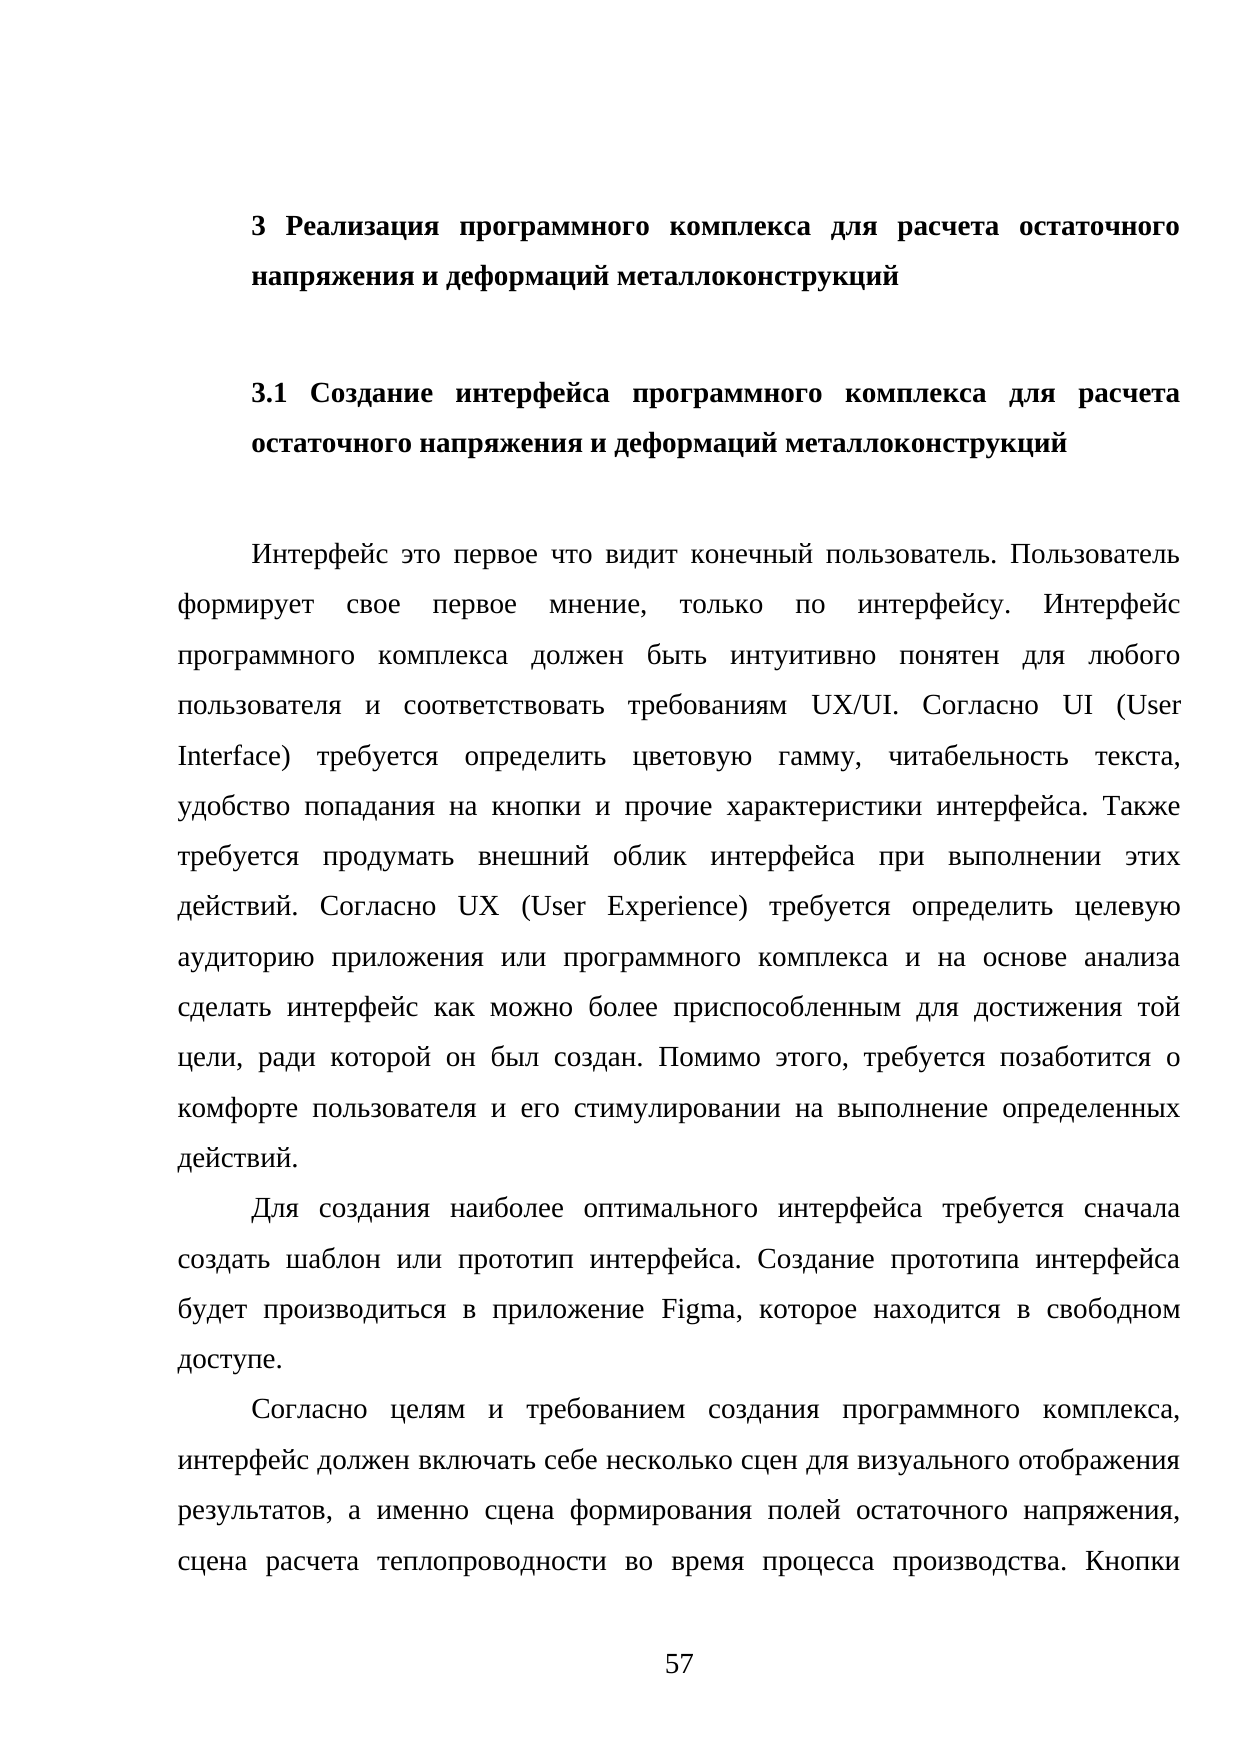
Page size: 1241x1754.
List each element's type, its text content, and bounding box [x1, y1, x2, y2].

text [177, 1392, 1181, 1576]
subtitle 3 Реализация программного комплекса для расчета остаточного напряжения и деформаций металлоконструкций [251, 208, 1181, 292]
subtitle 3.1 Создание интерфейса программного комплекса для расчета остаточного напряжения и деформаций металлоконструкций [251, 375, 1181, 459]
text Интерфейс это первое что видит конечный пользователь. Пользователь формирует свое первое мнение, только по интерфейсу. Интерфейс программного комплекса должен быть интуитивно понятен для любого пользователя и соответствовать требованиям UX/UI. Согласно UI (User Interface) требуется определить цветовую гамму, читабельность текста, удобство попадания на кнопки и прочие характеристики интерфейса. Также требуется продумать внешний облик интерфейса при выполнении этих действий. Согласно UX (User Experience) требуется определить целевую аудиторию приложения или программного комплекса и на основе анализа сделать интерфейс как можно более приспособленным для достижения той цели, ради которой он был создан. Помимо этого, требуется позаботится о комфорте пользователя и его стимулировании на выполнение определенных действий. [177, 536, 1181, 1174]
text Для создания наиболее оптимального интерфейса требуется сначала создать шаблон или прототип интерфейса. Создание прототипа интерфейса будет производиться в приложение Figma, которое находится в свободном доступе. [177, 1190, 1181, 1375]
